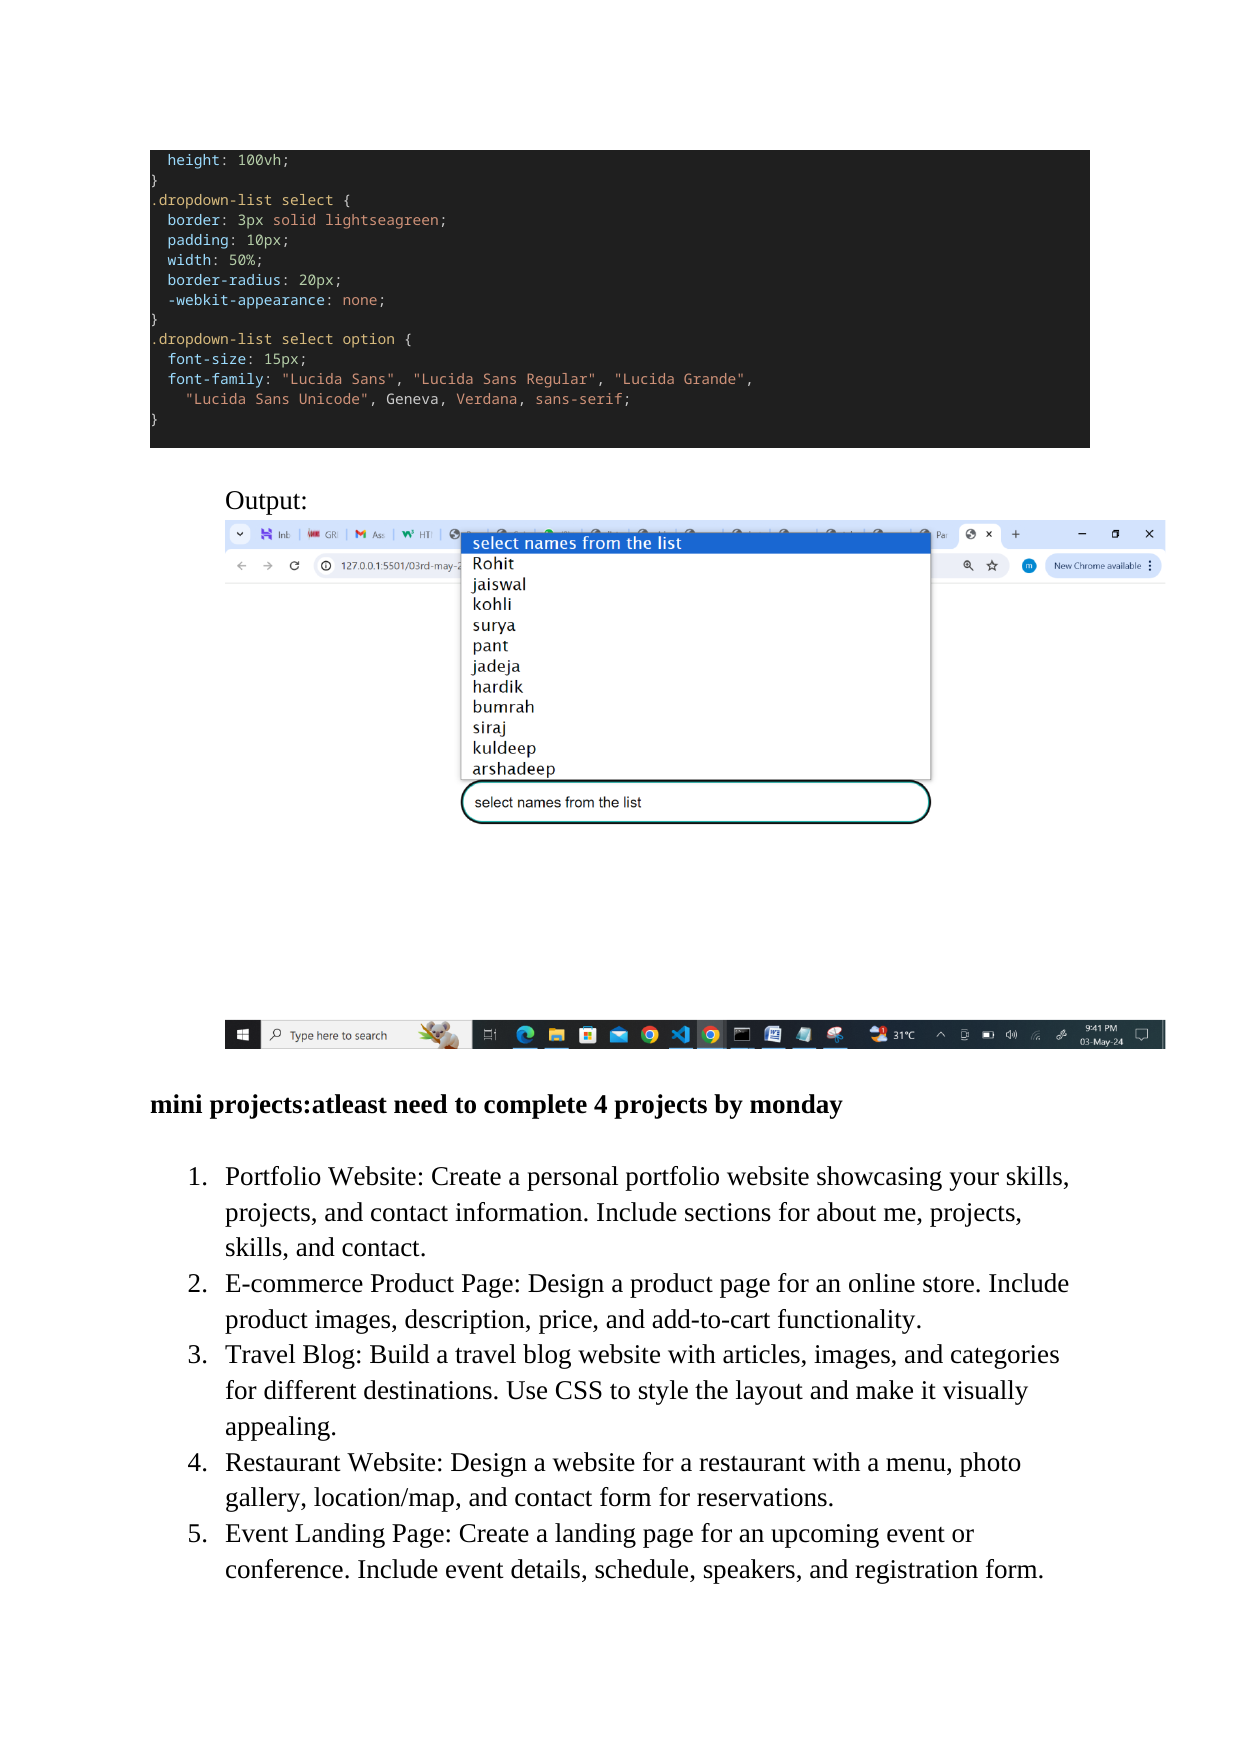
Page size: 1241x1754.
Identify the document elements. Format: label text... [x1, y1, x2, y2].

text border: 3px solid lightseagreen; [150, 210, 1090, 229]
text border-radius: 20px; [150, 269, 1090, 289]
text } [150, 309, 1090, 329]
text font-family: "Lucida Sans", "Lucida Sans Regular", "Lucida Grande", [150, 369, 1090, 389]
text } [150, 409, 1090, 428]
list Travel Blog: Build a travel blog website with articles, images, and categories for different destinations. Use CSS to style the layout and make it visually appealing. [187, 1339, 1090, 1441]
text height: 100vh; [150, 150, 1090, 170]
text "Lucida Sans Unicode", Geneva, Verdana, sans-serif; [150, 389, 1090, 409]
picture [225, 520, 1166, 1049]
list E-commerce Product Page: Design a product page for an online store. Include product images, description, price, and add-to-cart functionality. [187, 1267, 1090, 1334]
text padding: 10px; [150, 229, 1090, 249]
text width: 50%; [150, 249, 1090, 269]
list Restaurant Website: Design a website for a restaurant with a menu, photo gallery, location/map, and contact form for reservations. [187, 1446, 1090, 1513]
list Event Landing Page: Create a landing page for an upcoming event or conference. Include event details, schedule, speakers, and registration form. [187, 1517, 1090, 1584]
text .dropdown-list select { [150, 190, 1090, 210]
text } [150, 170, 1090, 190]
text mini projects:atleast need to complete 4 projects by monday [150, 1088, 1090, 1120]
text font-size: 15px; [150, 349, 1090, 369]
list Portfolio Website: Create a personal portfolio website showcasing your skills, projects, and contact information. Include sections for about me, projects, skills, and contact. [187, 1160, 1090, 1263]
text -webkit-appearance: none; [150, 289, 1090, 309]
text .dropdown-list select option { [150, 329, 1090, 349]
text Output: [225, 484, 1090, 515]
